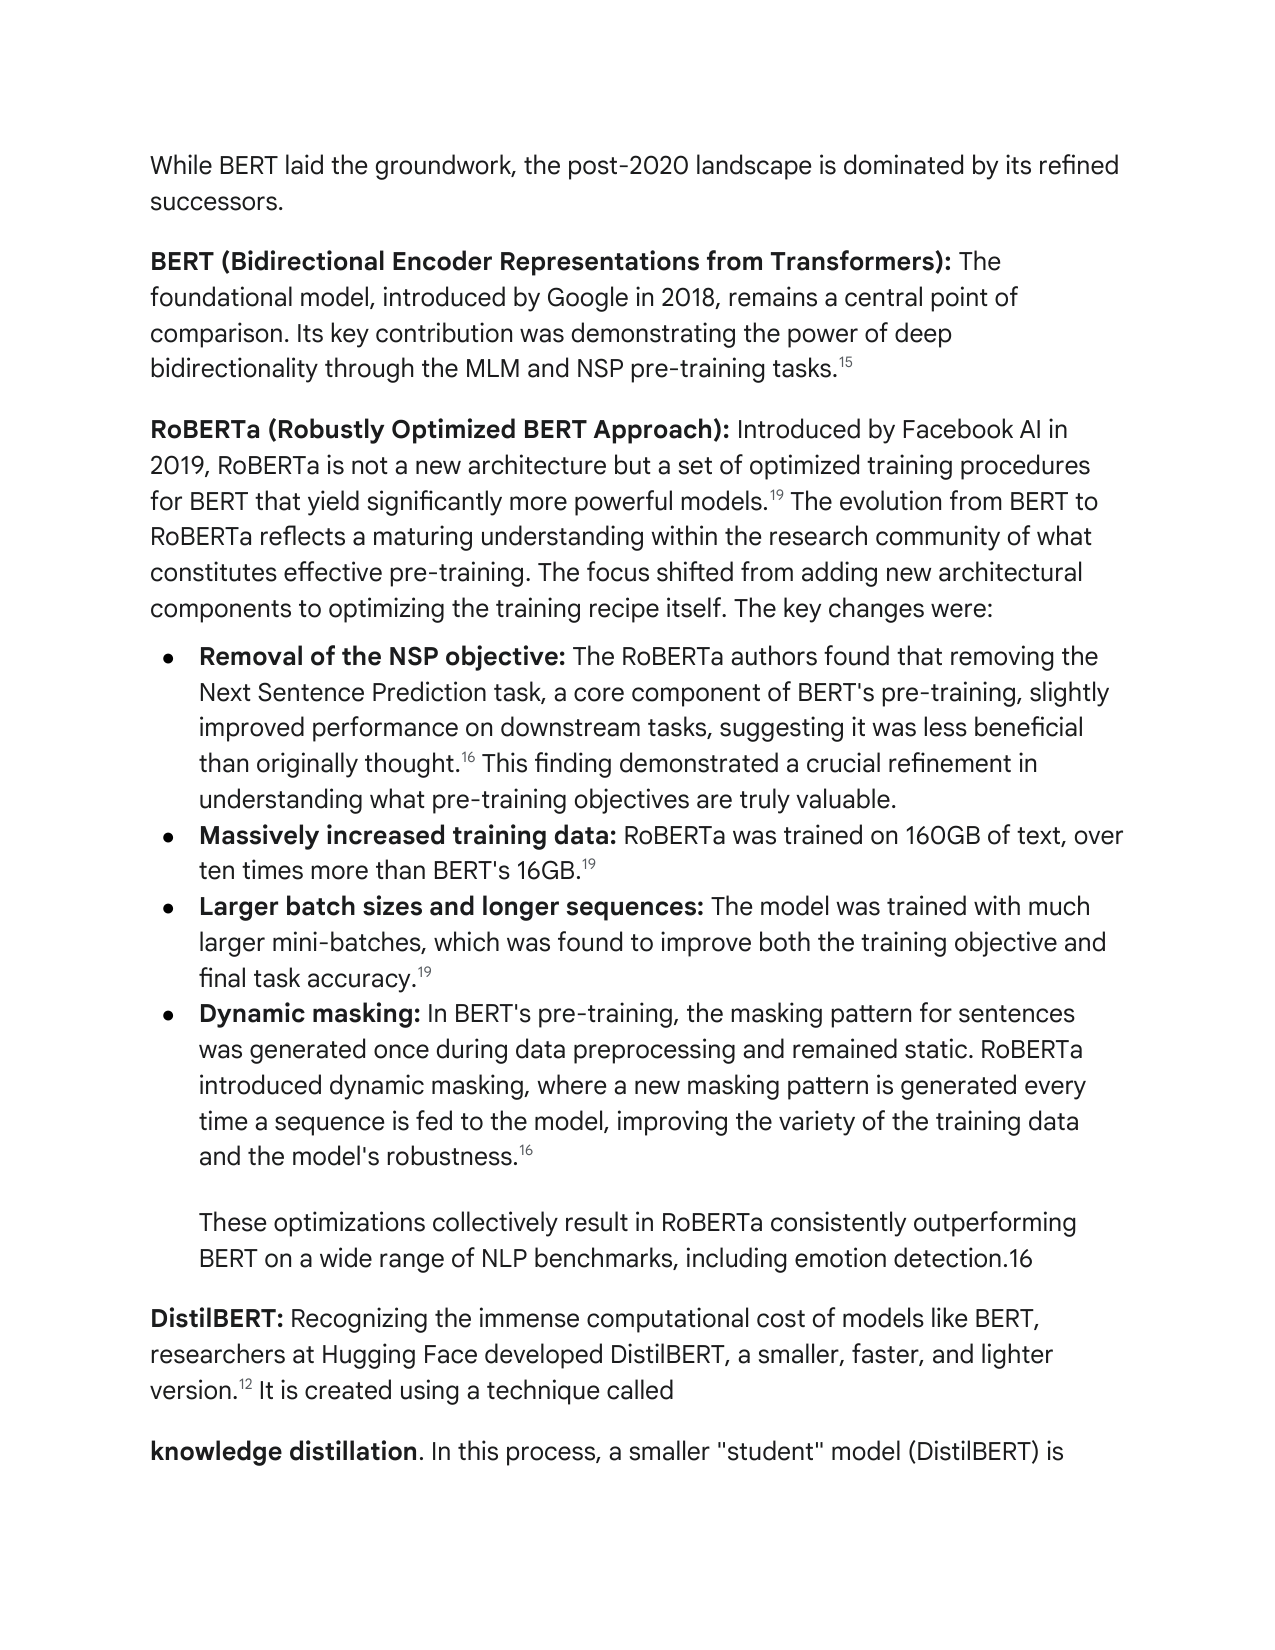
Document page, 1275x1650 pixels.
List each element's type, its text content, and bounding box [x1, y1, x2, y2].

text RoBERTa (Robustly Optimized BERT Approach): Introduced by Facebook AI in 2019, RoBERTa is not a new architecture but a set of optimized training procedures for BERT that yield significantly more powerful models.19 The evolution from BERT to RoBERTa reflects a maturing understanding within the research community of what constitutes effective pre-training. The focus shifted from adding new architectural components to optimizing the training recipe itself. The key changes were: [150, 414, 1125, 624]
list Larger batch sizes and longer sequences: The model was trained with much larger mini-batches, which was found to improve both the training objective and final task accuracy.19 [161, 891, 1125, 994]
list Removal of the NSP objective: The RoBERTa authors found that removing the Next Sentence Prediction task, a core component of BERT's pre-training, slightly improved performance on downstream tasks, suggesting it was less beneficial than originally thought.16 This finding demonstrated a crucial refinement in understanding what pre-training objectives are truly valuable. [161, 641, 1125, 816]
list Massively increased training data: RoBERTa was trained on 160GB of text, over ten times more than BERT's 16GB.19 [161, 820, 1125, 887]
text While BERT laid the groundwork, the post-2020 landscape is dominated by its refined successors. [150, 150, 1125, 217]
text BERT (Bidirectional Encoder Representations from Transformers): The foundational model, introduced by Google in 2018, remains a central point of comparison. Its key contribution was demonstrating the power of deep bidirectionality through the MLM and NSP pre-training tasks.15 [150, 246, 1125, 385]
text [150, 1436, 1125, 1467]
list Dynamic masking: In BERT's pre-training, the masking pattern for sentences was generated once during data preprocessing and remained static. RoBERTa introduced dynamic masking, where a new masking pattern is generated every time a sequence is fed to the model, improving the variety of the training data and the model's robustness.16 These optimizations collectively result in RoBERTa consistently outperforming BERT on a wide range of NLP benchmarks, including emotion detection.16 [161, 998, 1125, 1274]
text DistilBERT: Recognizing the immense computational cost of models like BERT, researchers at Hugging Face developed DistilBERT, a smaller, faster, and lighter version.12 It is created using a technique called [150, 1304, 1125, 1406]
